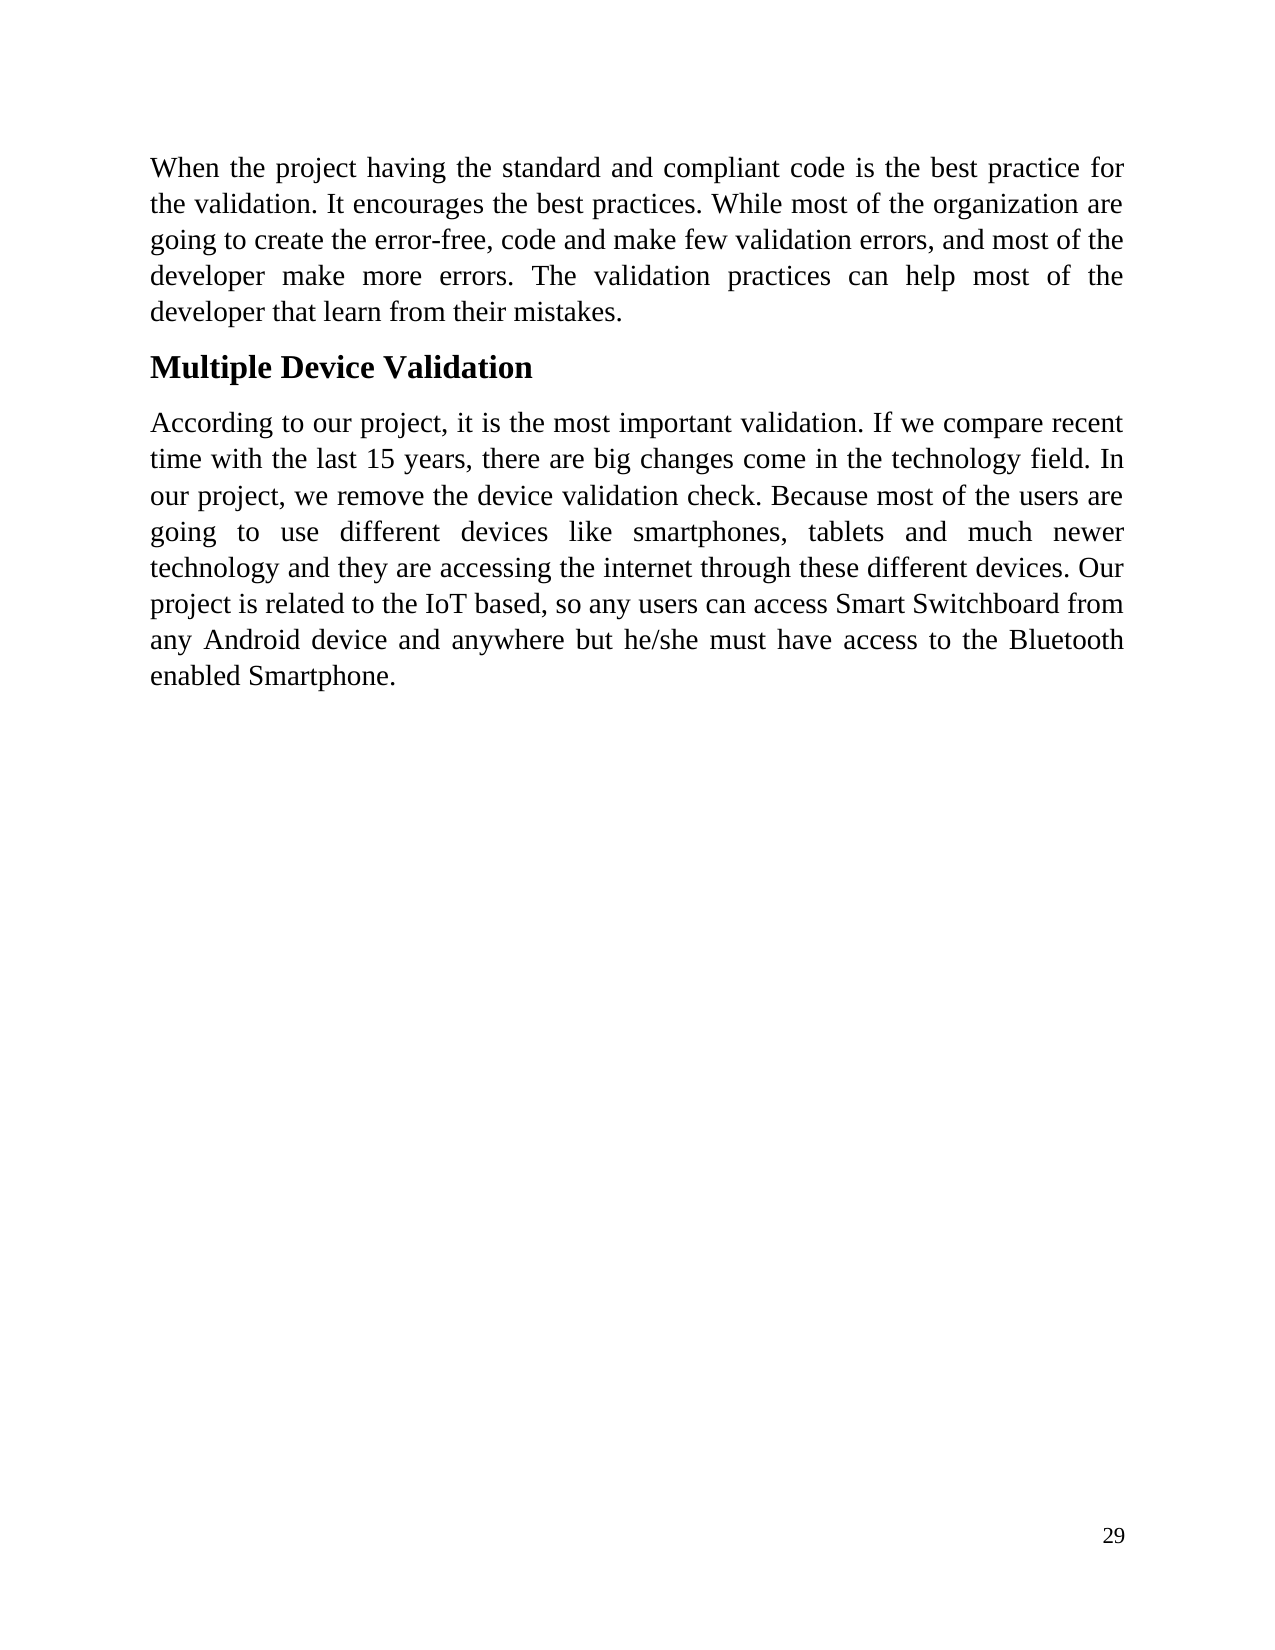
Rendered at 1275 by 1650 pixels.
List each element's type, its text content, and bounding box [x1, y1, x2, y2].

text According to our project, it is the most important validation. If we compare recent time with the last 15 years, there are big changes come in the technology field. In our project, we remove the device validation check. Because most of the users are going to use different devices like smartphones, tablets and much newer technology and they are accessing the internet through these different devices. Our project is related to the IoT based, so any users can access Smart Switchboard from any Android device and anywhere but he/she must have access to the Bluetooth enabled Smartphone. [150, 405, 1125, 692]
text Multiple Device Validation [150, 347, 1125, 386]
text When the project having the standard and compliant code is the best practice for the validation. It encourages the best practices. While most of the organization are going to create the error-free, code and make few validation errors, and most of the developer make more errors. The validation practices can help most of the developer that learn from their mistakes. [150, 150, 1125, 328]
